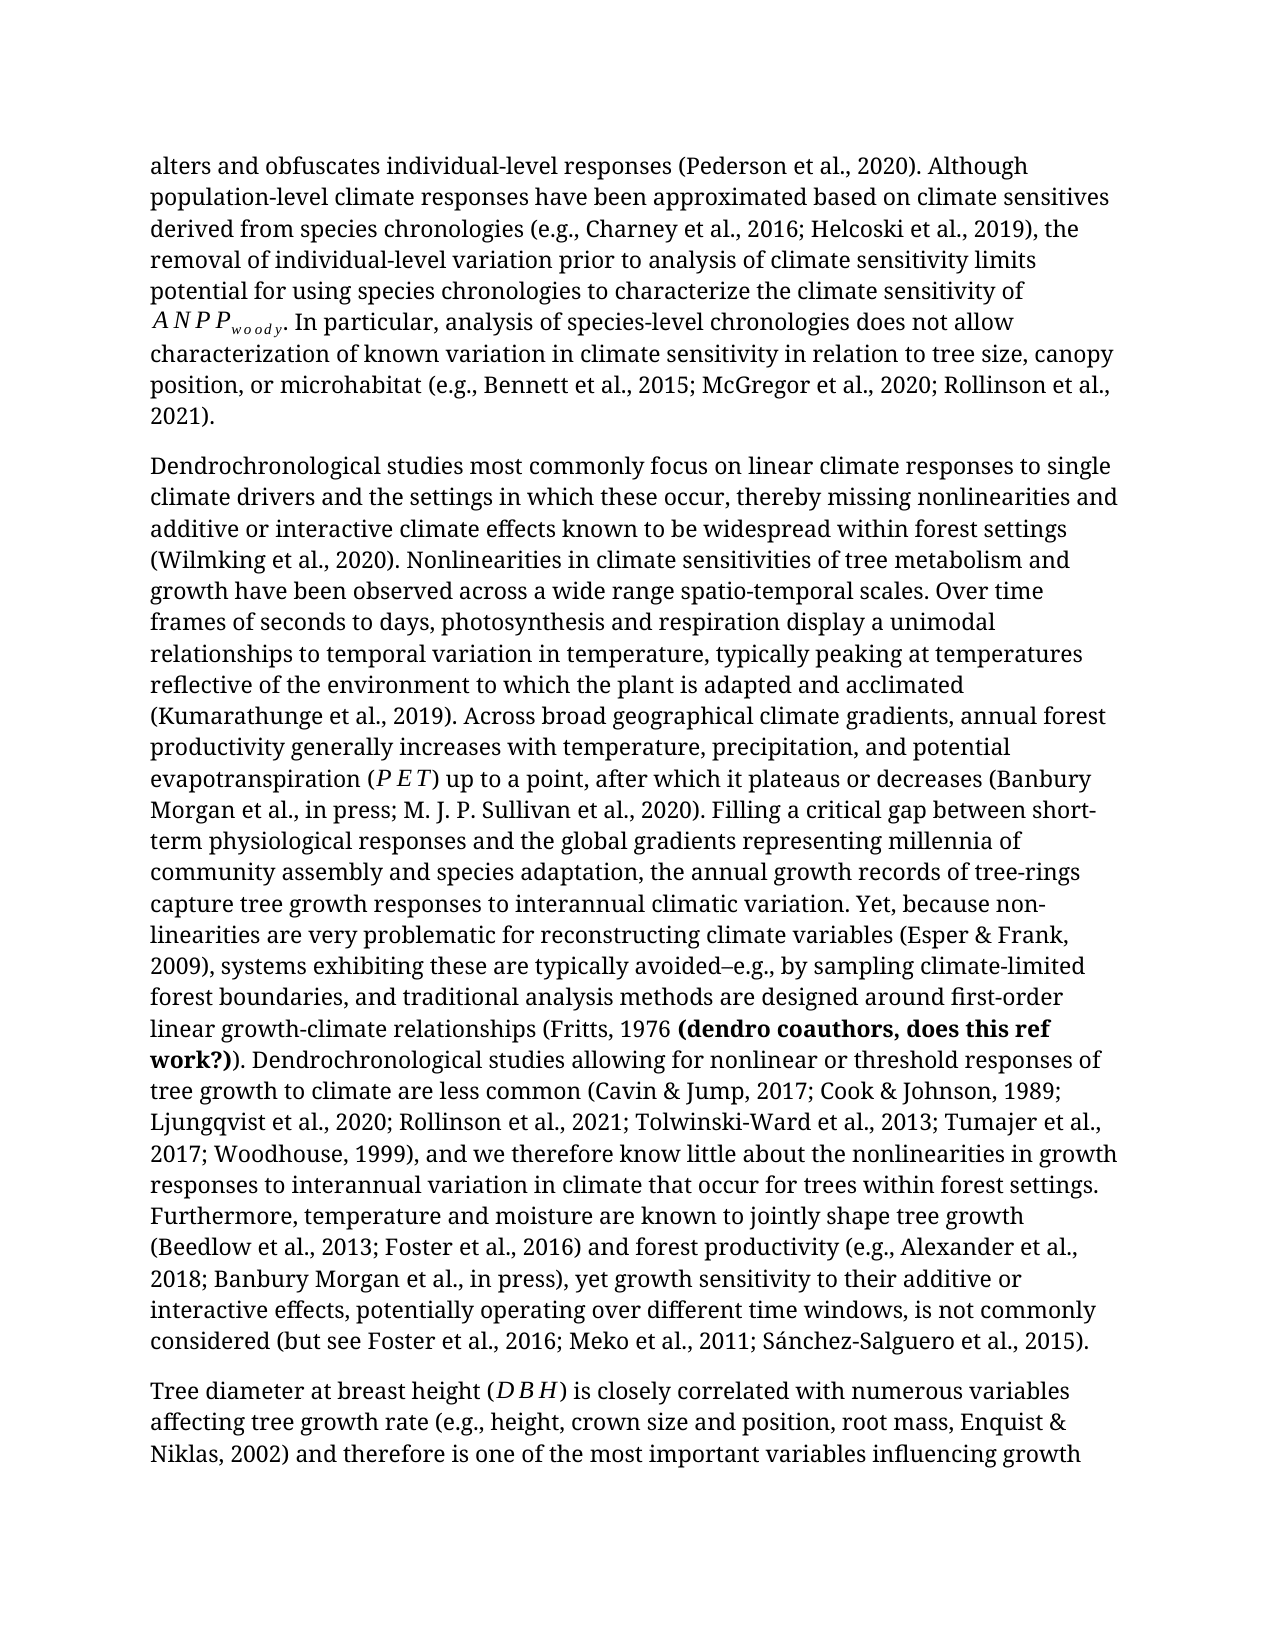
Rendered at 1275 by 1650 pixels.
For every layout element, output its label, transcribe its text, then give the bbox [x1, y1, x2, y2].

text Dendrochronological studies most commonly focus on linear climate responses to single climate drivers and the settings in which these occur, thereby missing nonlinearities and additive or interactive climate effects known to be widespread within forest settings (Wilmking et al., 2020). Nonlinearities in climate sensitivities of tree metabolism and growth have been observed across a wide range spatio-temporal scales. Over time frames of seconds to days, photosynthesis and respiration display a unimodal relationships to temporal variation in temperature, typically peaking at temperatures reflective of the environment to which the plant is adapted and acclimated (Kumarathunge et al., 2019). Across broad geographical climate gradients, annual forest productivity generally increases with temperature, precipitation, and potential evapotranspiration () up to a point, after which it plateaus or decreases (Banbury Morgan et al., in press; M. J. P. Sullivan et al., 2020). Filling a critical gap between short-term physiological responses and the global gradients representing millennia of community assembly and species adaptation, the annual growth records of tree-rings capture tree growth responses to interannual climatic variation. Yet, because non-linearities are very problematic for reconstructing climate variables (Esper & Frank, 2009), systems exhibiting these are typically avoided–e.g., by sampling climate-limited forest boundaries, and traditional analysis methods are designed around first-order linear growth-climate relationships (Fritts, 1976 (dendro coauthors, does this ref work?)). Dendrochronological studies allowing for nonlinear or threshold responses of tree growth to climate are less common (Cavin & Jump, 2017; Cook & Johnson, 1989; Ljungqvist et al., 2020; Rollinson et al., 2021; Tolwinski-Ward et al., 2013; Tumajer et al., 2017; Woodhouse, 1999), and we therefore know little about the nonlinearities in growth responses to interannual variation in climate that occur for trees within forest settings. Furthermore, temperature and moisture are known to jointly shape tree growth (Beedlow et al., 2013; Foster et al., 2016) and forest productivity (e.g., Alexander et al., 2018; Banbury Morgan et al., in press), yet growth sensitivity to their additive or interactive effects, potentially operating over different time windows, is not commonly considered (but see Foster et al., 2016; Meko et al., 2011; Sánchez-Salguero et al., 2015). [150, 450, 1125, 1356]
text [150, 1375, 1125, 1469]
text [150, 150, 1125, 431]
